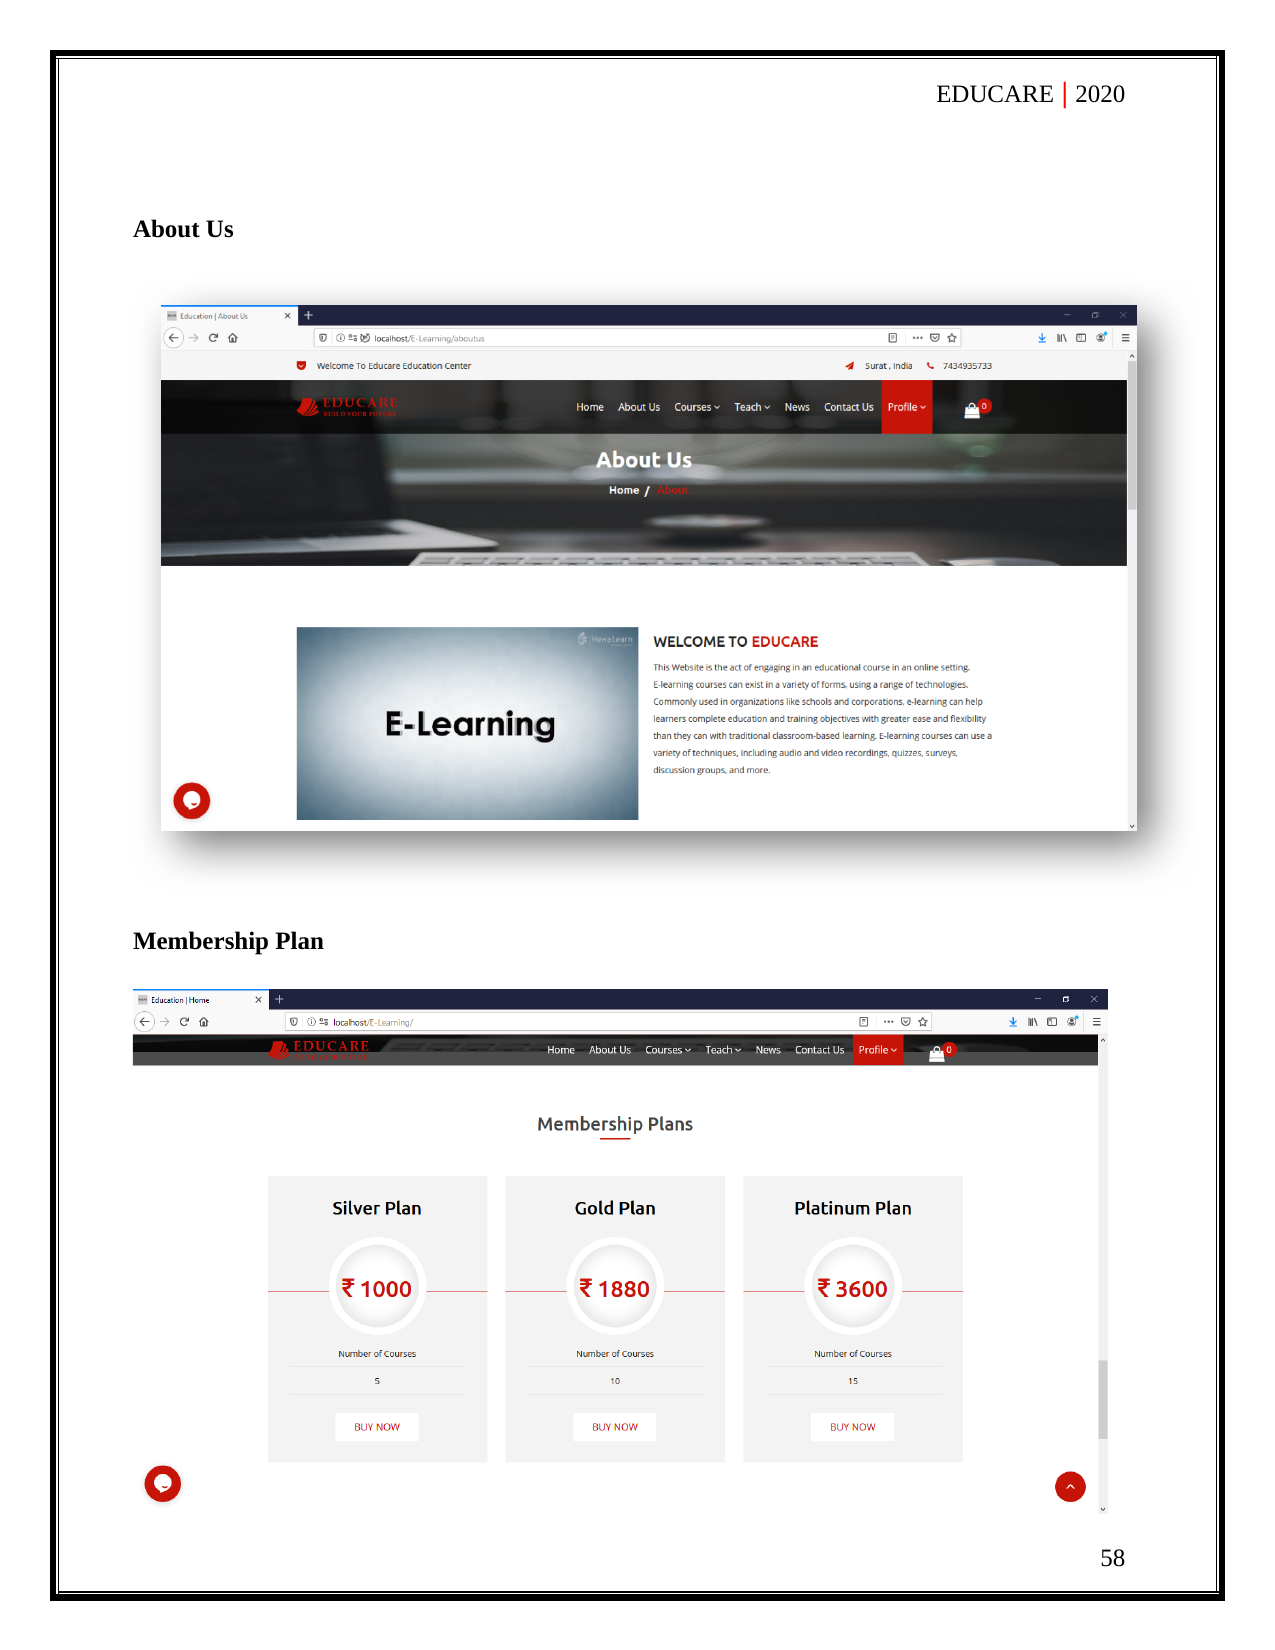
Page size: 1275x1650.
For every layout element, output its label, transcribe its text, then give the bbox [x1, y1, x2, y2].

text Membership Plan [133, 926, 1125, 954]
picture [132, 989, 1108, 1514]
text About Us [133, 214, 1125, 243]
picture [161, 305, 1137, 831]
